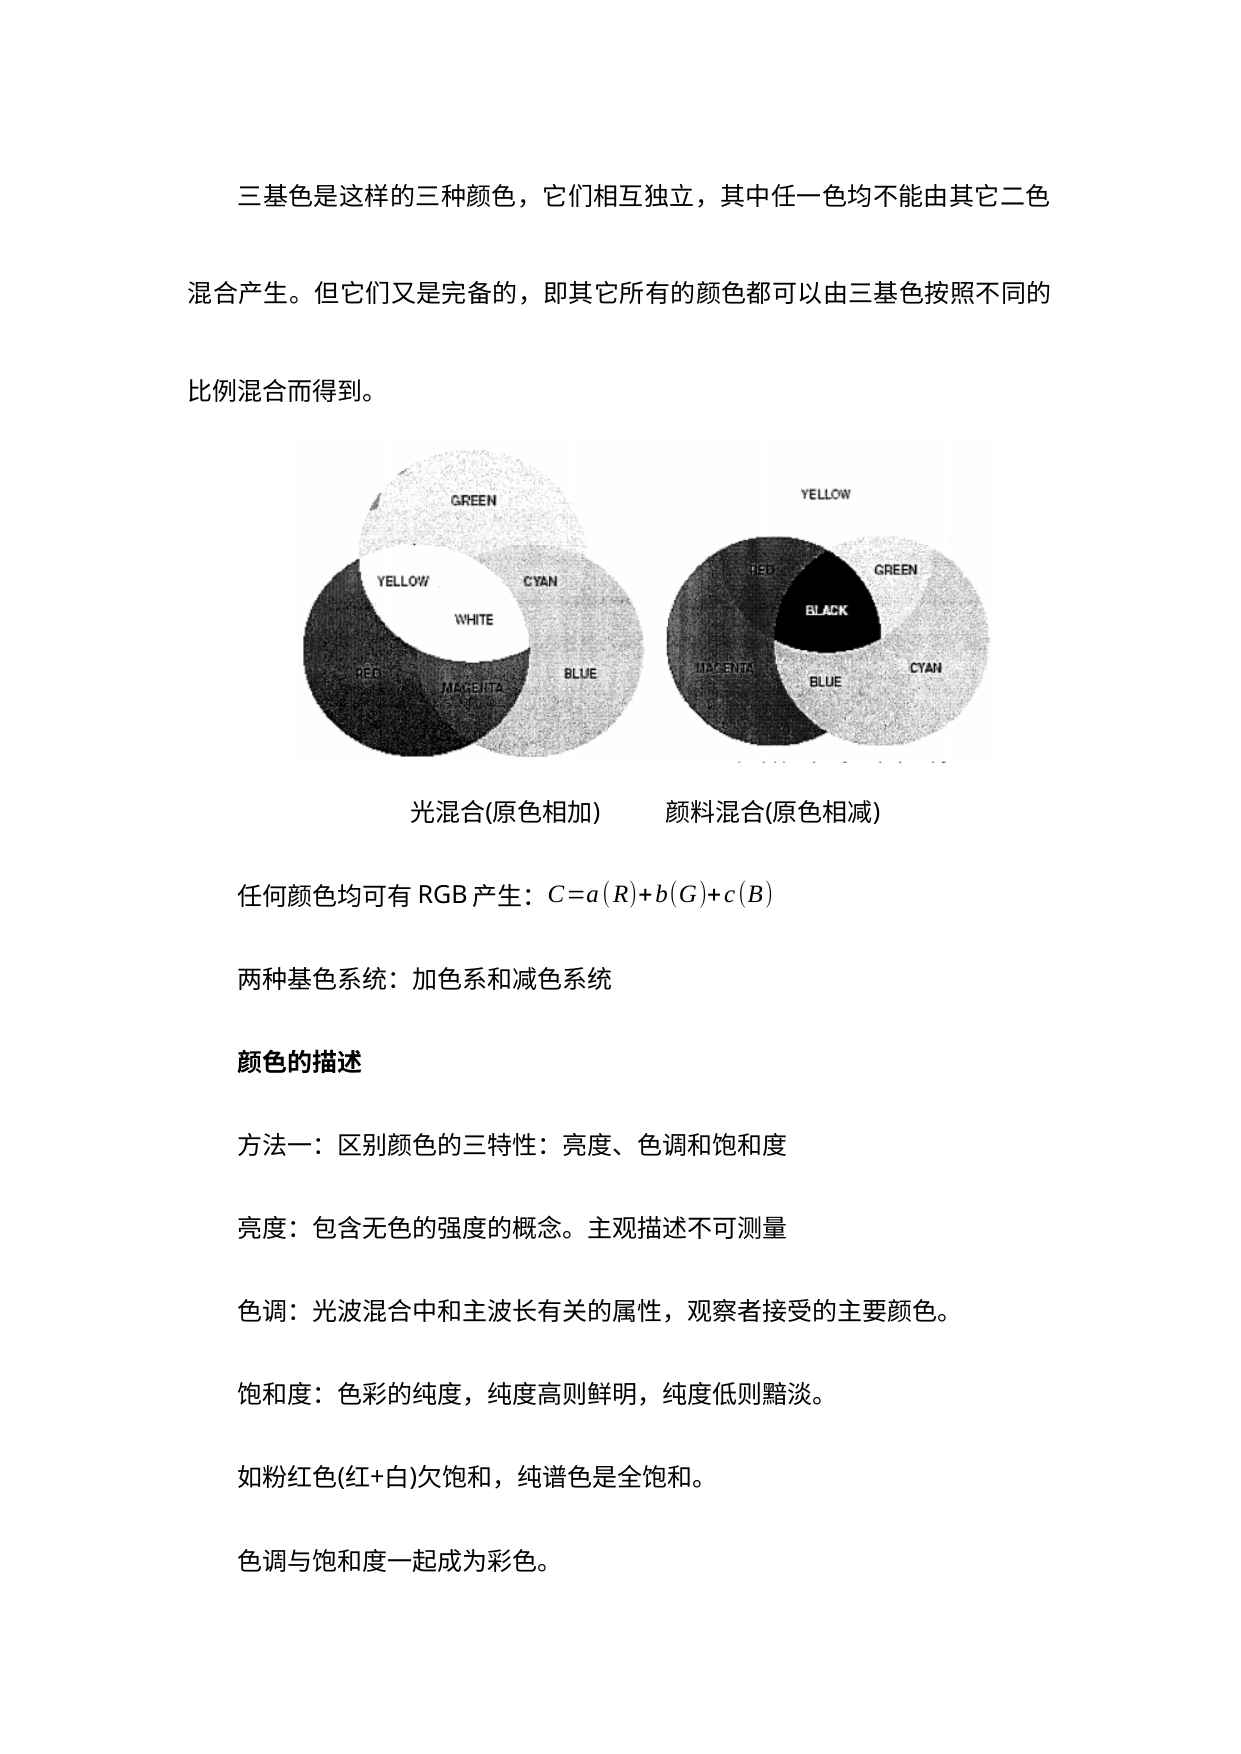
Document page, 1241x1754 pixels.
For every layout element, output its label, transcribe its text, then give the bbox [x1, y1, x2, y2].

picture [297, 440, 994, 763]
text 如粉红色(红+白)欠饱和，纯谱色是全饱和。 [187, 1443, 1053, 1508]
text 色调：光波混合中和主波长有关的属性，观察者接受的主要颜色。 [187, 1277, 1053, 1342]
text 光混合(原色相加) 颜料混合(原色相减) [187, 778, 1053, 843]
text 任何颜色均可有RGB产生： [187, 862, 1053, 927]
text 方法一：区别颜色的三特性：亮度、色调和饱和度 [187, 1111, 1053, 1176]
text 色调与饱和度一起成为彩色。 [187, 1527, 1053, 1592]
text 三基色是这样的三种颜色，它们相互独立，其中任一色均不能由其它二色混合产生。但它们又是完备的，即其它所有的颜色都可以由三基色按照不同的比例混合而得到。 [187, 162, 1053, 422]
text 颜色的描述 [187, 1028, 1053, 1093]
text 亮度：包含无色的强度的概念。主观描述不可测量 [187, 1194, 1053, 1259]
text 两种基色系统：加色系和减色系统 [187, 945, 1053, 1010]
text 饱和度：色彩的纯度，纯度高则鲜明，纯度低则黯淡。 [187, 1360, 1053, 1425]
